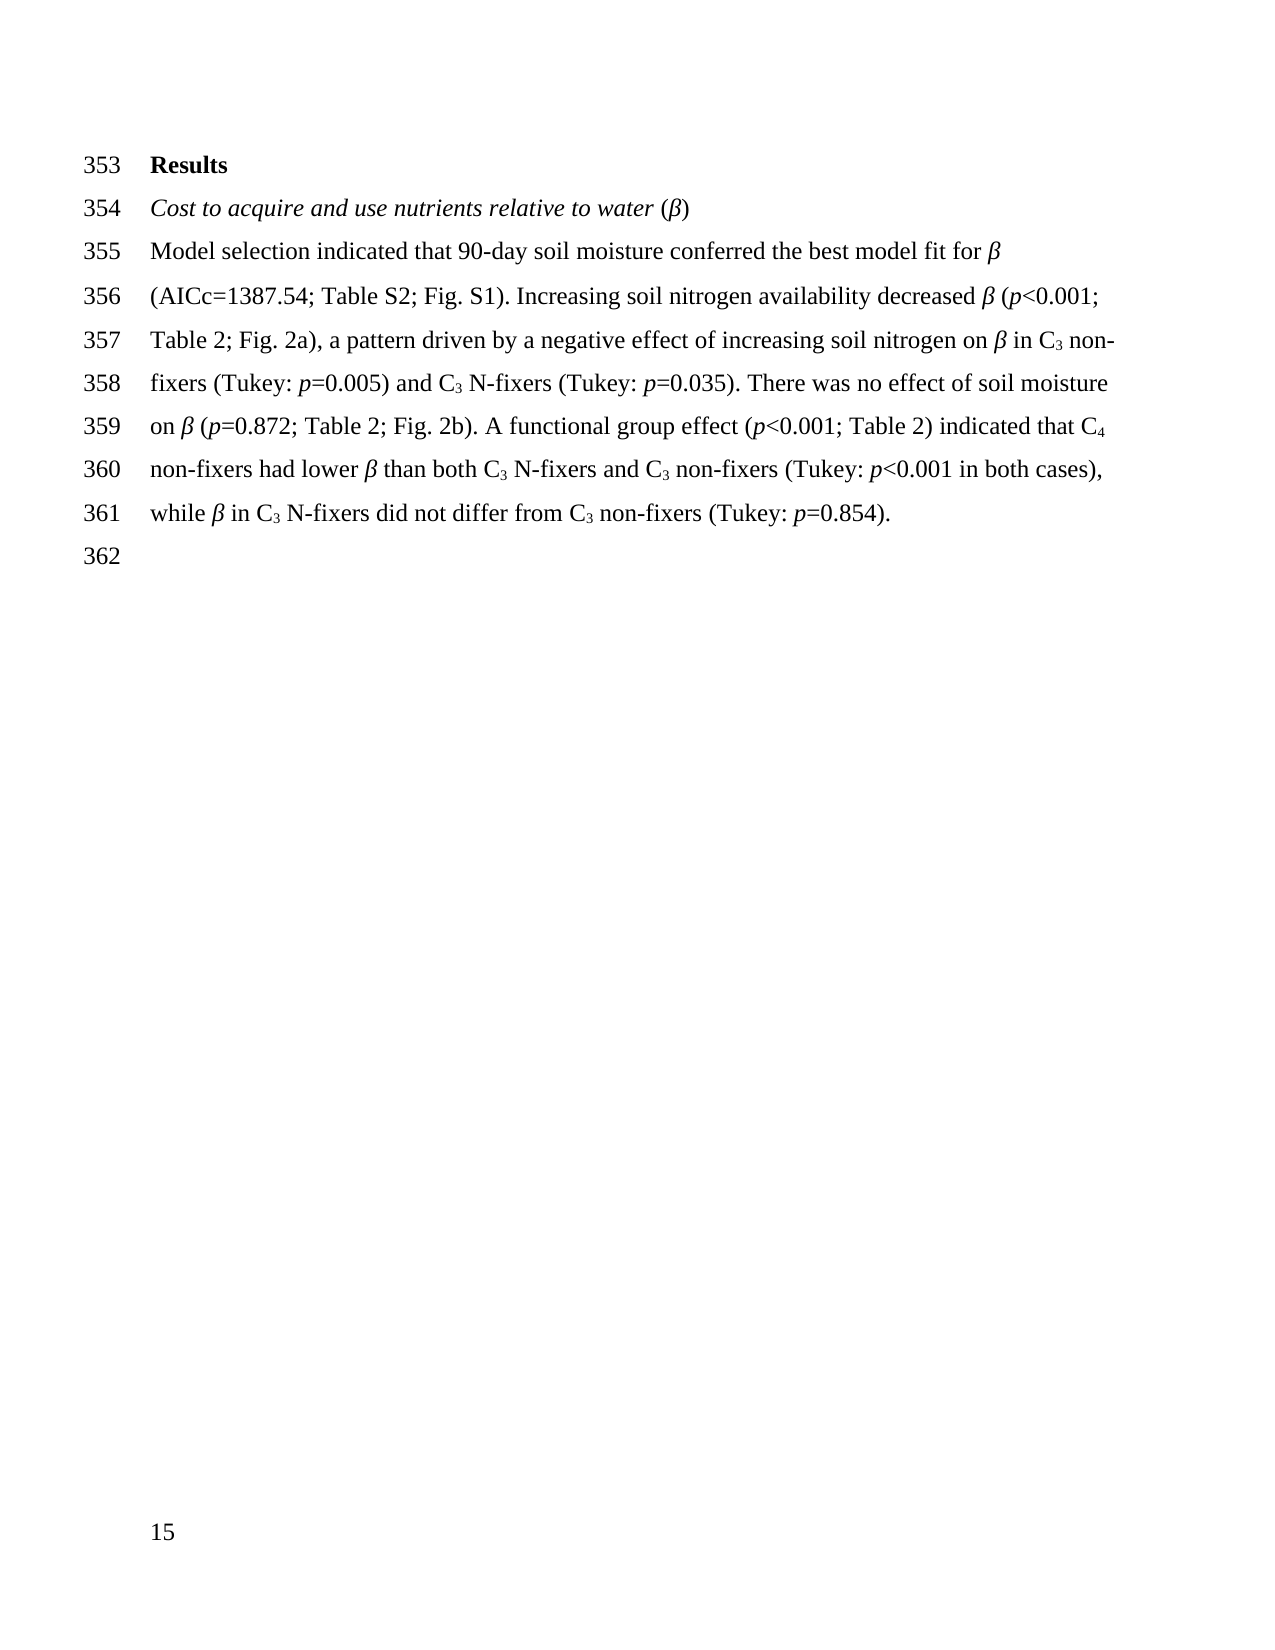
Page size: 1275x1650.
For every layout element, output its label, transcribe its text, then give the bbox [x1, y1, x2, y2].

text Cost to acquire and use nutrients relative to water (β) [150, 193, 1125, 222]
text Model selection indicated that 90-day soil moisture conferred the best model fit for β (AICc=1387.54; Table S2; Fig. S1). Increasing soil nitrogen availability decreased β (p<0.001; Table 2; Fig. 2a), a pattern driven by a negative effect of increasing soil nitrogen on β in C3 non-fixers (Tukey: p=0.005) and C3 N-fixers (Tukey: p=0.035). There was no effect of soil moisture on β (p=0.872; Table 2; Fig. 2b). A functional group effect (p<0.001; Table 2) indicated that C4 non-fixers had lower β than both C3 N-fixers and C3 non-fixers (Tukey: p<0.001 in both cases), while β in C3 N-fixers did not differ from C3 non-fixers (Tukey: p=0.854). [150, 236, 1125, 526]
text Results [150, 150, 1125, 179]
